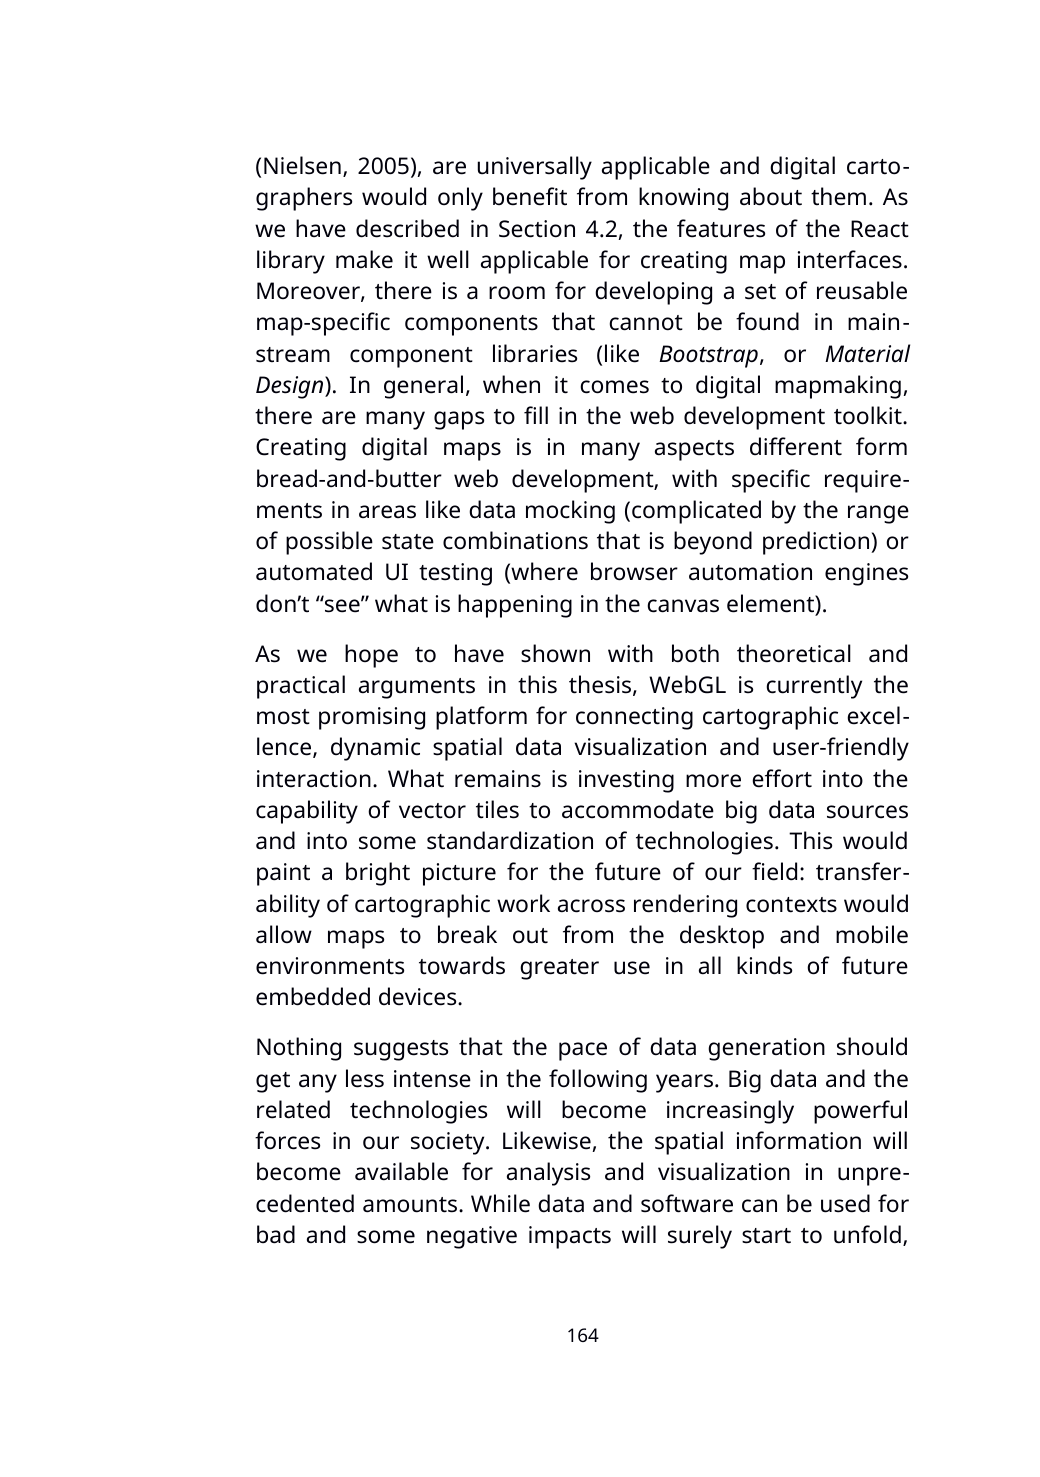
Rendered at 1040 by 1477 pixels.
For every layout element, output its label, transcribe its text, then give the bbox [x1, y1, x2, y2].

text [255, 1031, 910, 1250]
text As we hope to have shown with both theoretical and practical arguments in this thesis, WebGL is currently the most promising platform for connecting cartographic excellence, dynamic spatial data visualization and user-friendly interaction. What remains is investing more effort into the capability of vector tiles to accommodate big data sources and into some standardization of technologies. This would paint a bright picture for the future of our field: transferability of cartographic work across rendering contexts would allow maps to break out from the desktop and mobile environments towards greater use in all kinds of future embedded devices. [255, 637, 910, 1012]
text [255, 150, 910, 619]
